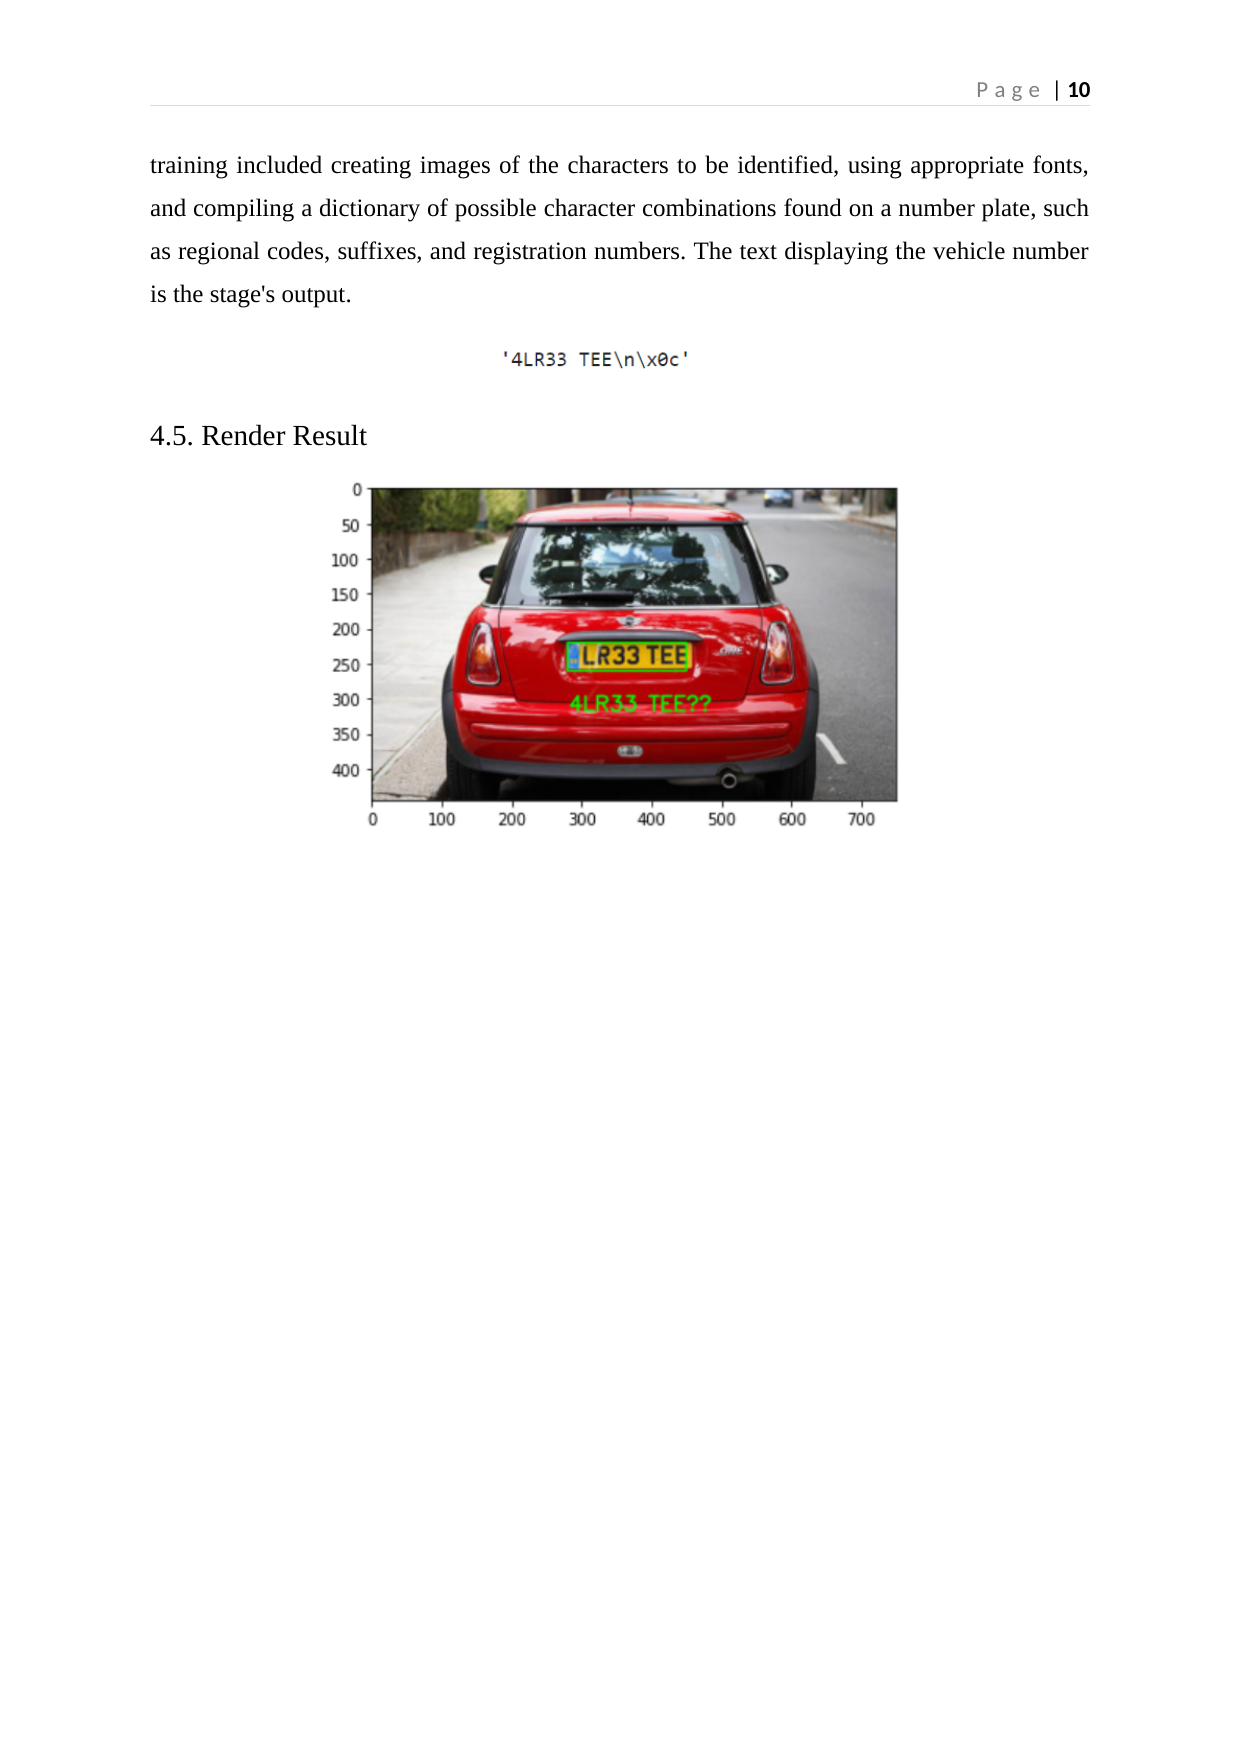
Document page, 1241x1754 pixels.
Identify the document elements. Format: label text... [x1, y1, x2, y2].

subtitle 4.5. Render Result [150, 418, 1090, 452]
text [150, 150, 1090, 308]
picture [329, 466, 911, 840]
picture [493, 339, 708, 387]
